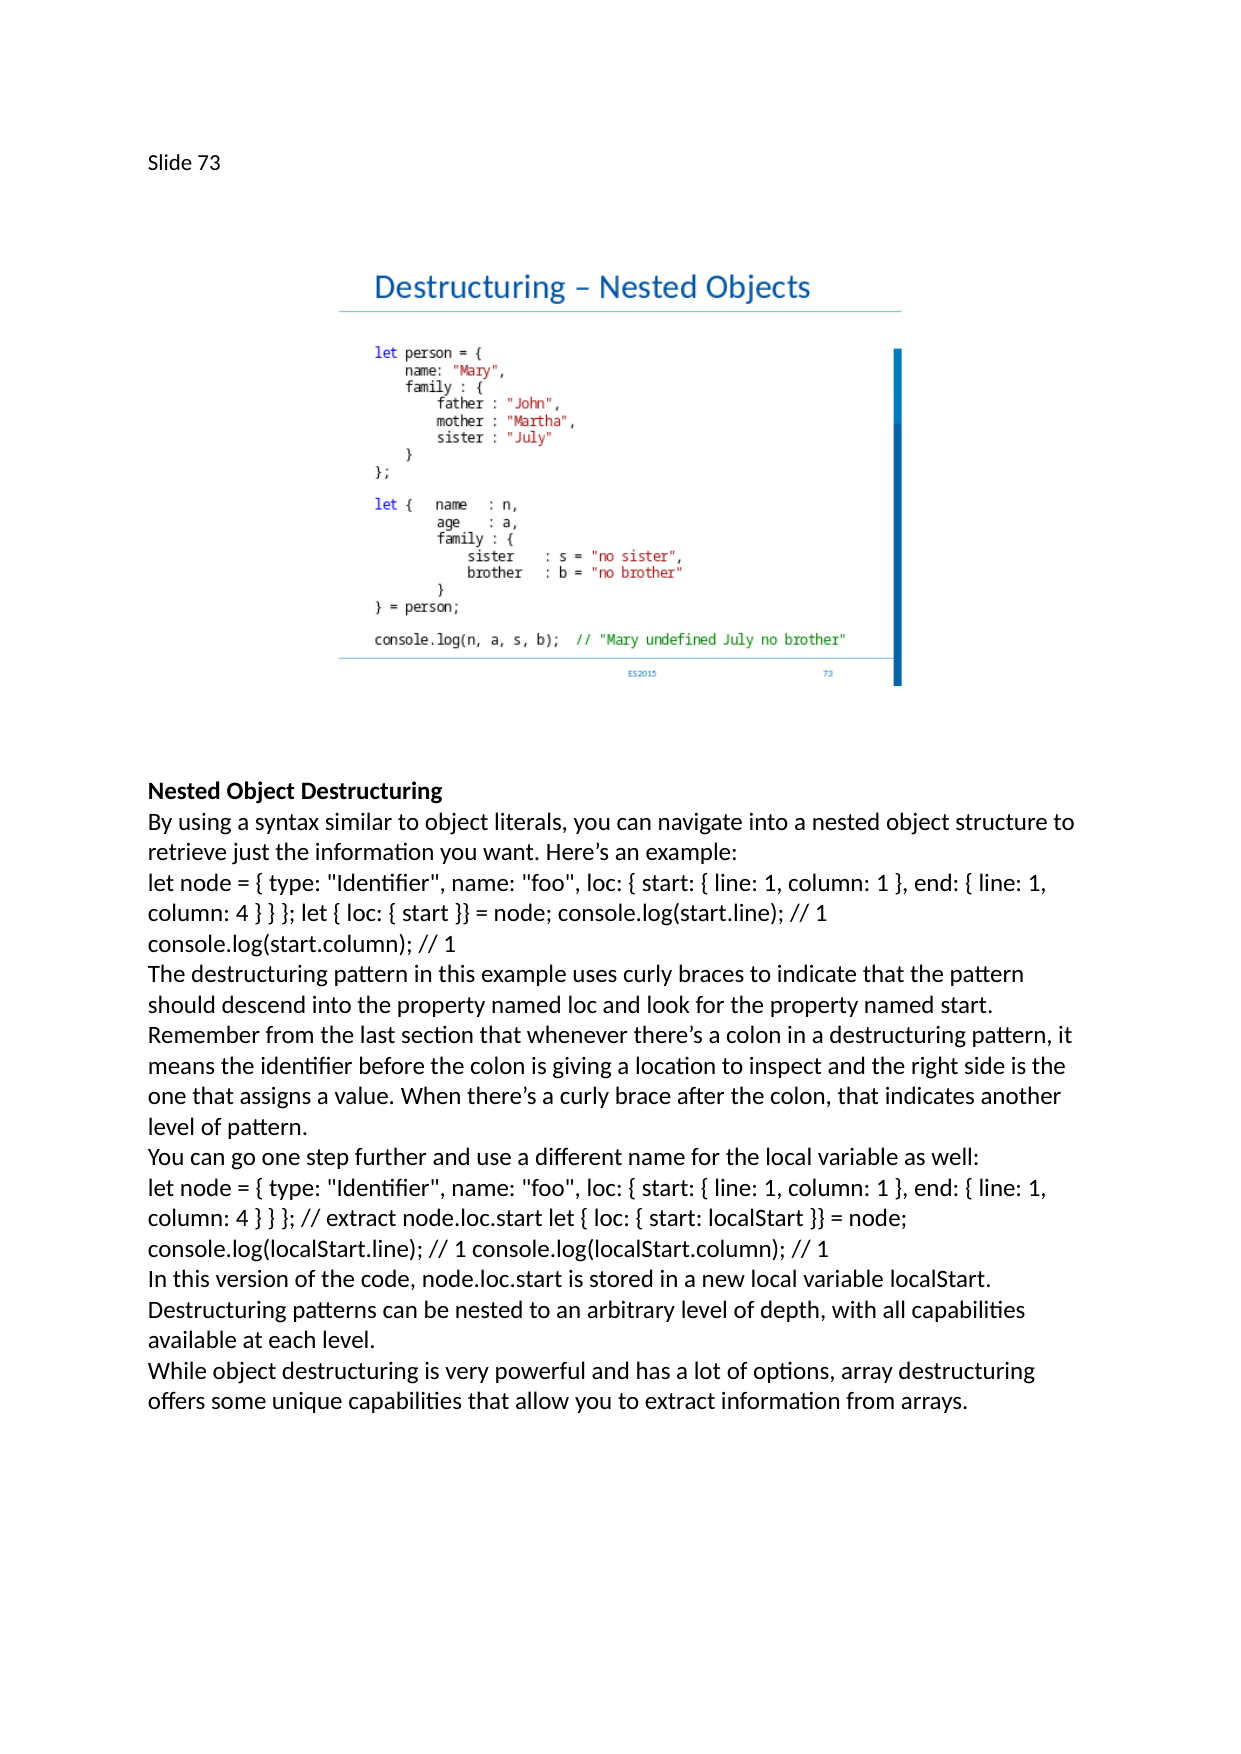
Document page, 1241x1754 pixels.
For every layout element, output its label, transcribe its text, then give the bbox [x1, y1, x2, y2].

text By using a syntax similar to object literals, you can navigate into a nested object structure to retrieve just the information you want. Here’s an example: [148, 806, 1093, 867]
text You can go one step further and use a different name for the local variable as well: [148, 1141, 1093, 1172]
text In this version of the code, node.loc.start is stored in a new local variable localStart. Destructuring patterns can be nested to an arbitrary level of depth, with all capabilities available at each level. [148, 1263, 1093, 1355]
text While object destructuring is very powerful and has a lot of options, array destructuring offers some unique capabilities that allow you to extract information from arrays. [148, 1355, 1093, 1416]
text let node = { type: "Identifier", name: "foo", loc: { start: { line: 1, column: 1 }, end: { line: 1, column: 4 } } }; // extract node.loc.start let { loc: { start: localStart }} = node; console.log(localStart.line); // 1 console.log(localStart.column); // 1 [148, 1172, 1093, 1263]
text Nested Object Destructuring [148, 775, 1093, 806]
text The destructuring pattern in this example uses curly braces to indicate that the pattern should descend into the property named loc and look for the property named start. Remember from the last section that whenever there’s a colon in a destructuring pattern, it means the identifier before the colon is giving a location to inspect and the right side is the one that assigns a value. When there’s a curly brace after the colon, that indicates another level of pattern. [148, 958, 1093, 1141]
text Slide 73 [148, 148, 1093, 176]
text let node = { type: "Identifier", name: "foo", loc: { start: { line: 1, column: 1 }, end: { line: 1, column: 4 } } }; let { loc: { start }} = node; console.log(start.line); // 1 console.log(start.column); // 1 [148, 867, 1093, 958]
